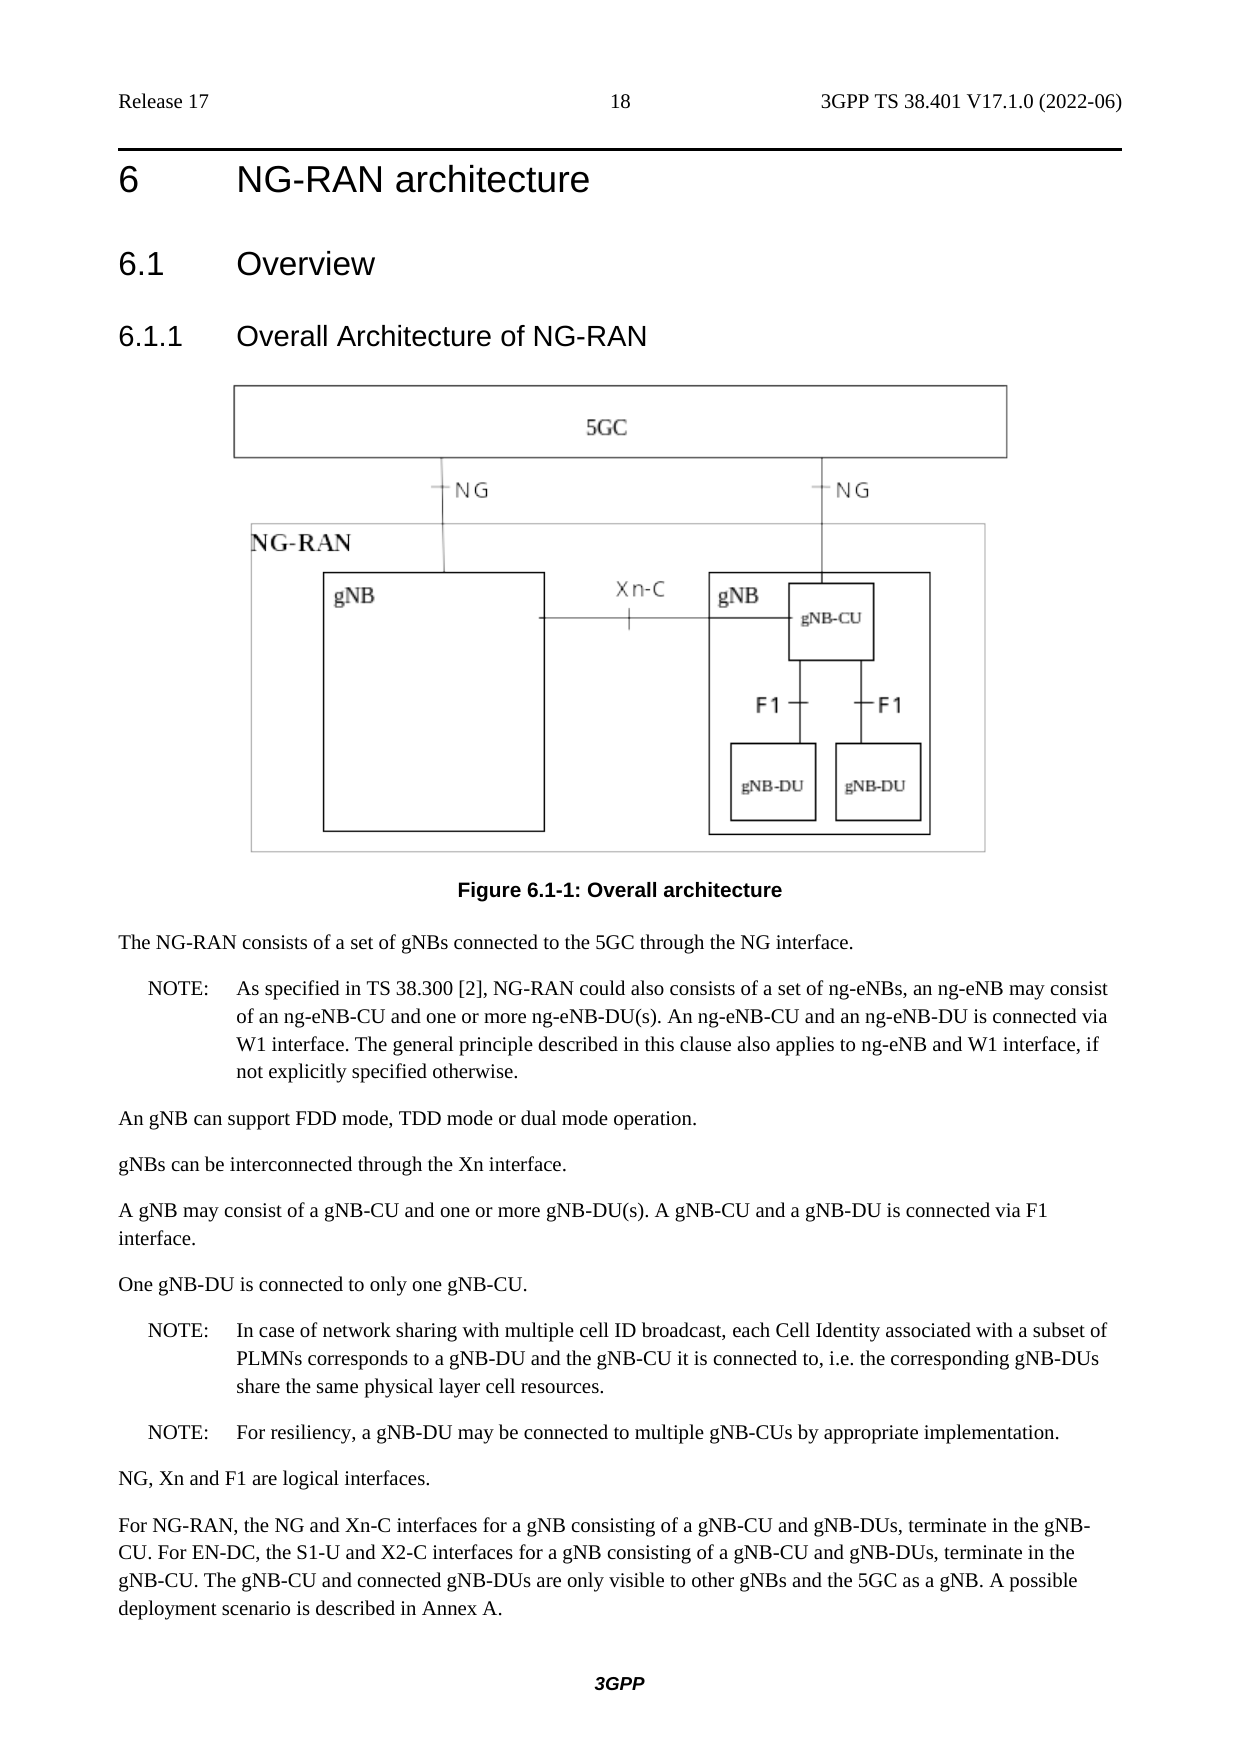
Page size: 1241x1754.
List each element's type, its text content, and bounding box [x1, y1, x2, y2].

text An gNB can support FDD mode, TDD mode or dual mode operation. [118, 1105, 1122, 1129]
text gNBs can be interconnected through the Xn interface. [118, 1152, 1122, 1176]
text NOTE: In case of network sharing with multiple cell ID broadcast, each Cell Identity associated with a subset of PLMNs corresponds to a gNB-DU and the gNB-CU it is connected to, i.e. the corresponding gNB-DUs share the same physical layer cell resources. [148, 1318, 1122, 1398]
text Figure 6.1-1: Overall architecture [118, 877, 1122, 901]
text NOTE: For resiliency, a gNB-DU may be connected to multiple gNB-CUs by appropriate implementation. [148, 1420, 1122, 1444]
text NG, Xn and F1 are logical interfaces. [118, 1466, 1122, 1490]
text One gNB-DU is connected to only one gNB-CU. [118, 1272, 1122, 1296]
subtitle 6.1 Overview [118, 244, 1122, 282]
subtitle 6 NG-RAN architecture [118, 151, 1122, 200]
text NOTE: As specified in TS 38.300 [2], NG-RAN could also consists of a set of ng-eNBs, an ng-eNB may consist of an ng-eNB-CU and one or more ng-eNB-DU(s). An ng-eNB-CU and an ng-eNB-DU is connected via W1 interface. The general principle described in this clause also applies to ng-eNB and W1 interface, if not explicitly specified otherwise. [148, 976, 1122, 1083]
subtitle 6.1.1 Overall Architecture of NG-RAN [118, 319, 1122, 353]
text For NG-RAN, the NG and Xn-C interfaces for a gNB consisting of a gNB-CU and gNB-DUs, terminate in the gNB-CU. For EN-DC, the S1-U and X2-C interfaces for a gNB consisting of a gNB-CU and gNB-DUs, terminate in the gNB-CU. The gNB-CU and connected gNB-DUs are only visible to other gNBs and the 5GC as a gNB. A possible deployment scenario is described in Annex A. [118, 1513, 1122, 1619]
text A gNB may consist of a gNB-CU and one or more gNB-DU(s). A gNB-CU and a gNB-DU is connected via F1 interface. [118, 1198, 1122, 1250]
text The NG-RAN consists of a set of gNBs connected to the 5GC through the NG interface. [118, 930, 1122, 954]
